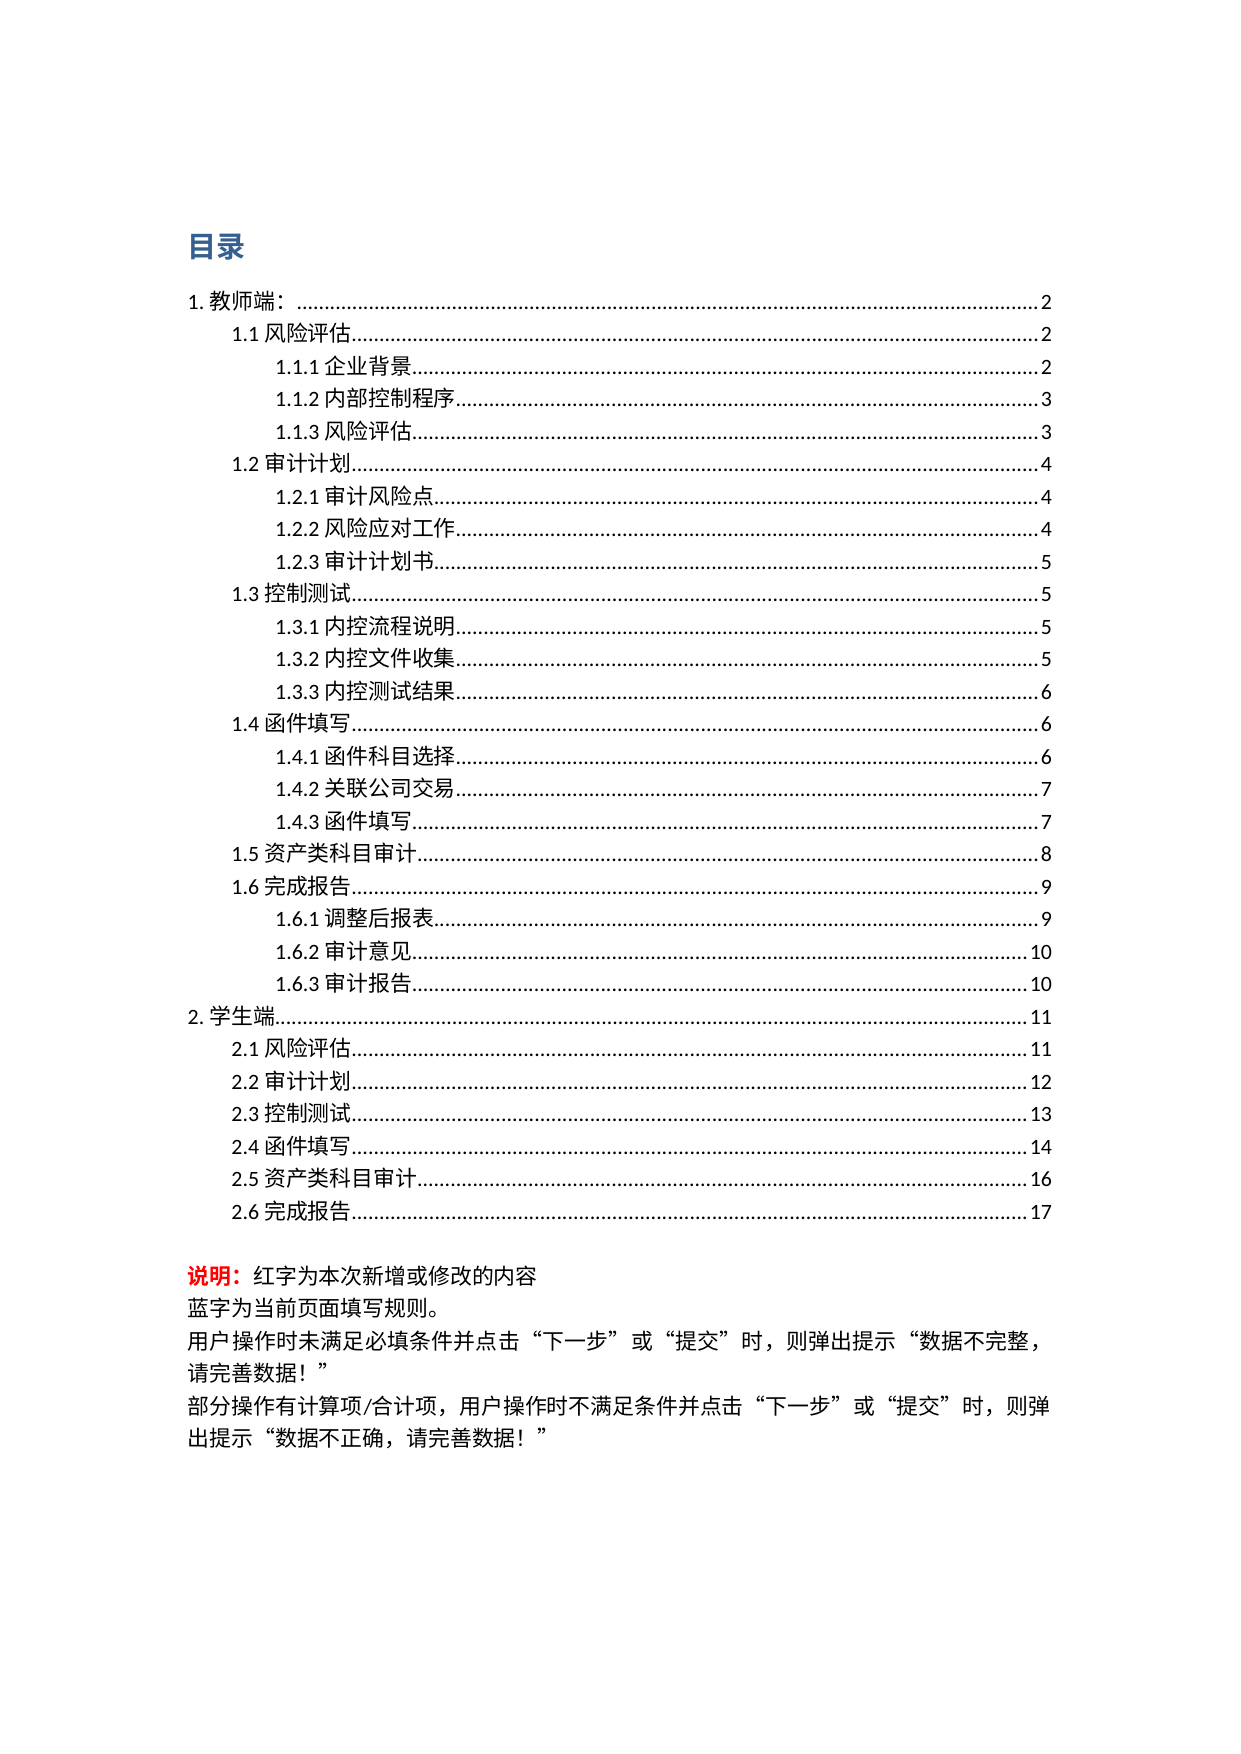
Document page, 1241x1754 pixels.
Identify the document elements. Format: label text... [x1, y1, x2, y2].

text 部分操作有计算项/合计项，用户操作时不满足条件并点击“下一步”或“提交”时，则弹出提示“数据不正确，请完善数据！” [187, 1388, 1053, 1453]
text 用户操作时未满足必填条件并点击“下一步”或“提交”时，则弹出提示“数据不完整，请完善数据！” [187, 1323, 1053, 1388]
text 蓝字为当前页面填写规则。 [187, 1291, 1053, 1323]
text 说明：红字为本次新增或修改的内容 [187, 1258, 1053, 1291]
